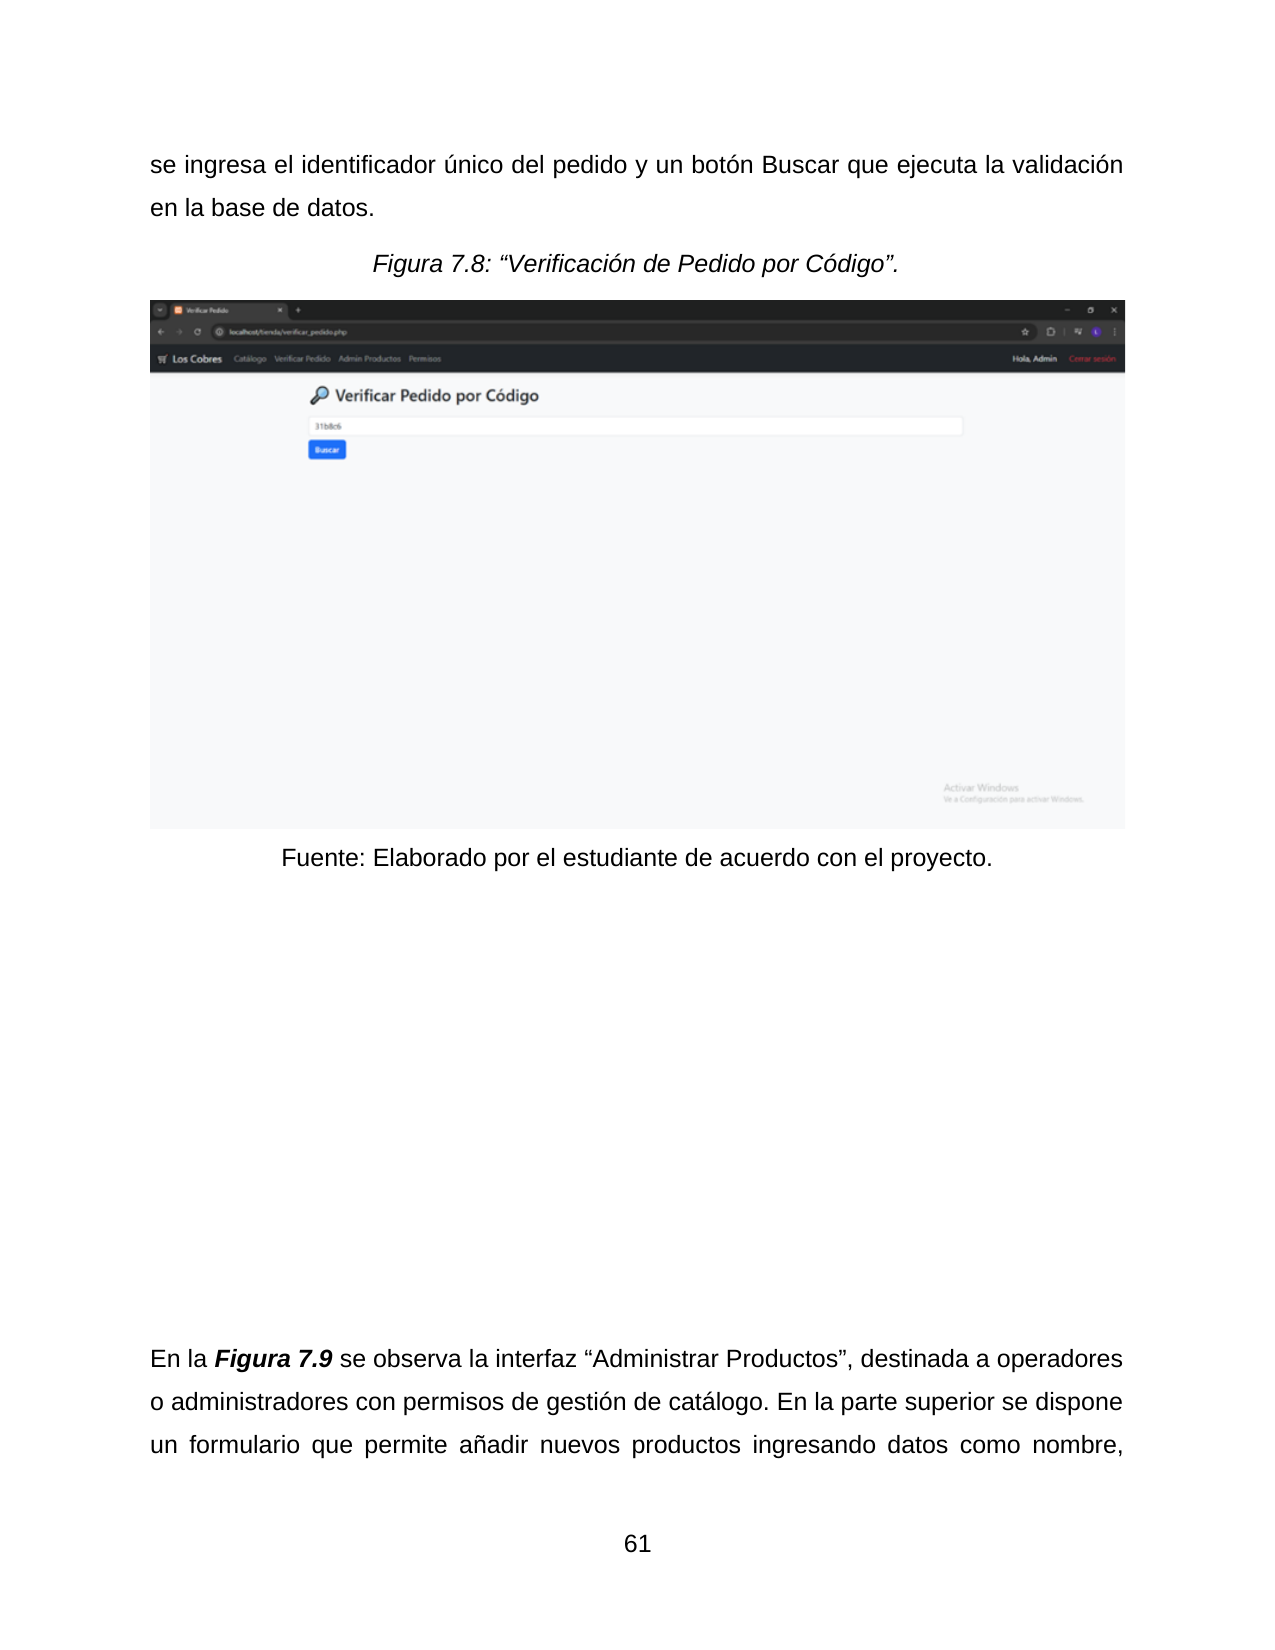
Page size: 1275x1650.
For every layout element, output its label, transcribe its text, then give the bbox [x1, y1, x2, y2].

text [150, 1344, 1125, 1459]
text Figura 7.8: “Verificación de Pedido por Código”. [150, 249, 1125, 277]
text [150, 150, 1125, 222]
picture [150, 300, 1125, 829]
text Fuente: Elaborado por el estudiante de acuerdo con el proyecto. [150, 829, 1125, 872]
